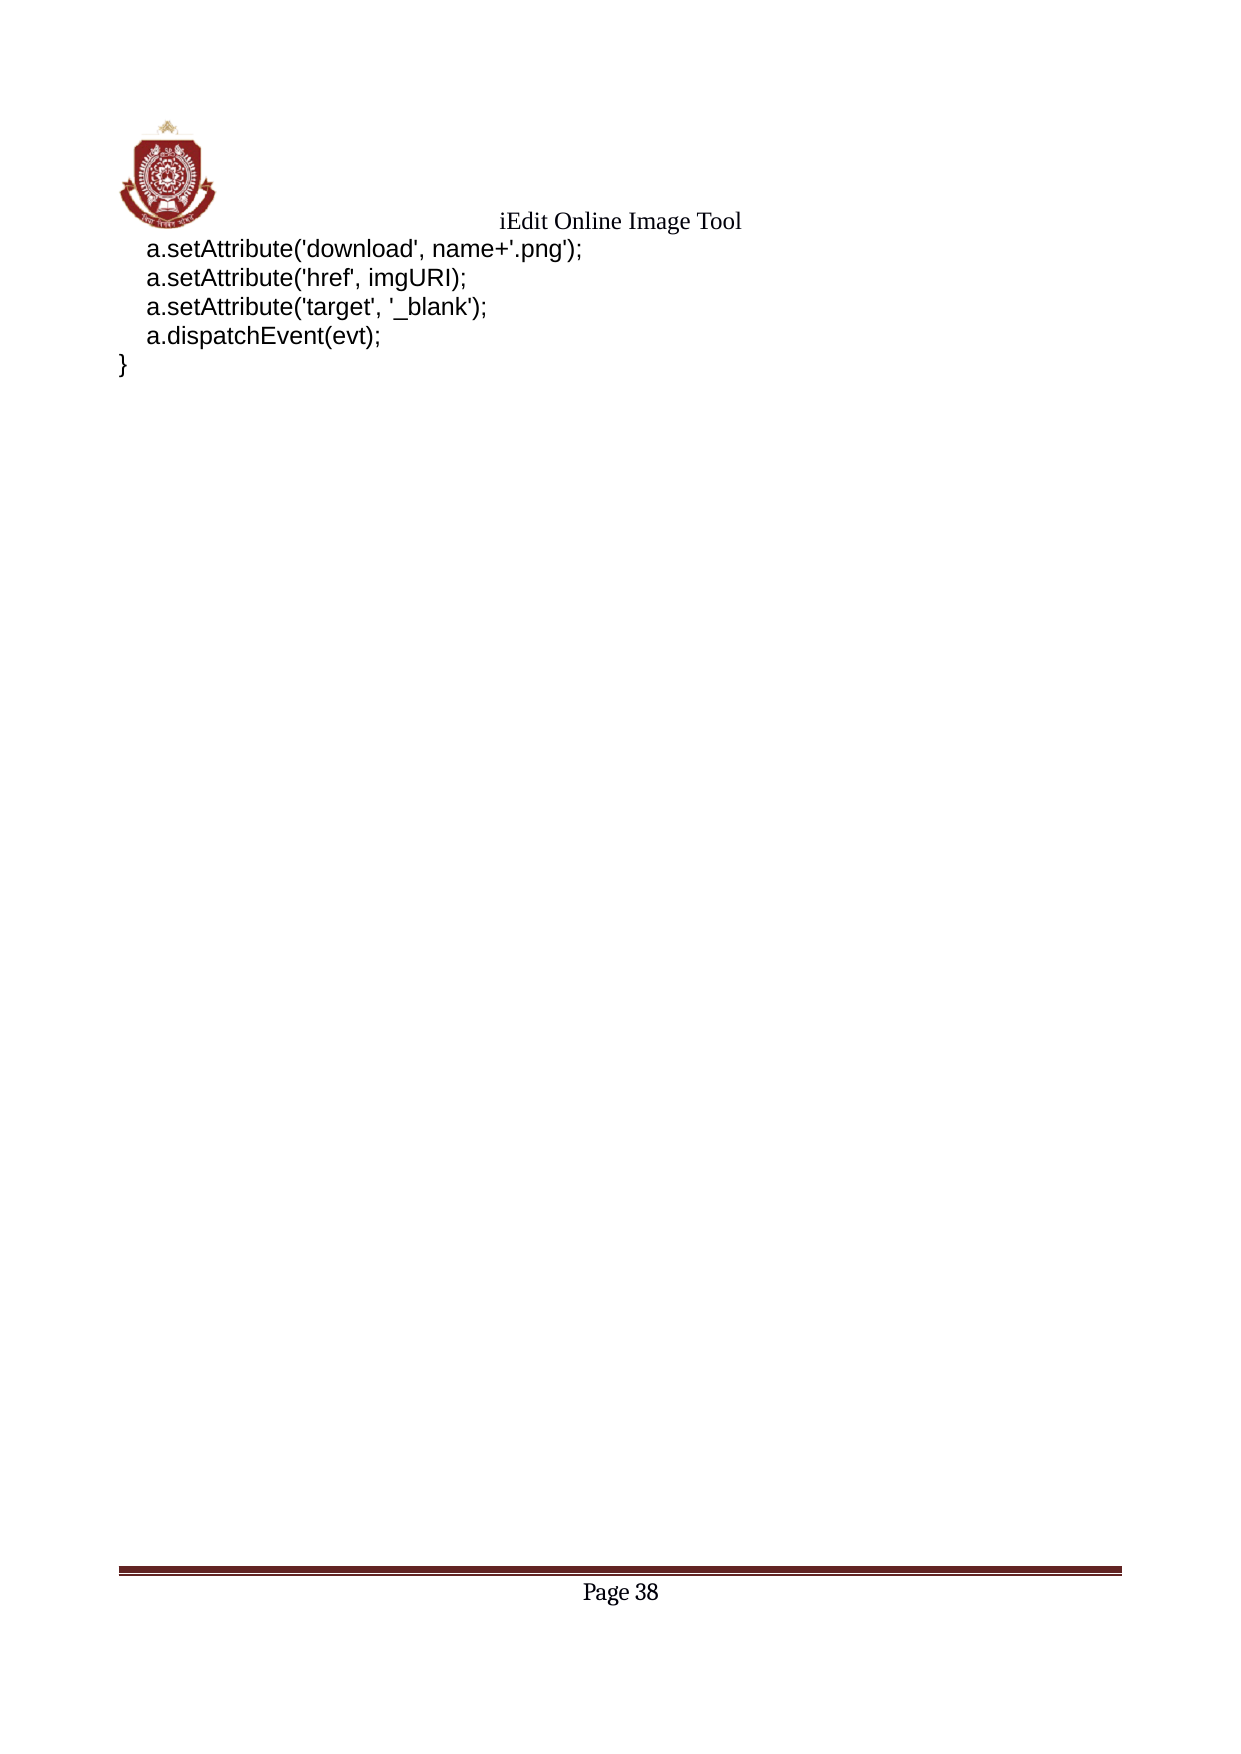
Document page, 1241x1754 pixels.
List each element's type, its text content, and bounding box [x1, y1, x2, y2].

picture [118, 118, 224, 229]
text a.setAttribute('href', imgURI); [118, 263, 1122, 292]
text } [118, 349, 1122, 378]
text a.setAttribute('target', '_blank'); [118, 292, 1122, 321]
text a.dispatchEvent(evt); [118, 321, 1122, 349]
text a.setAttribute('download', name+'.png'); [118, 234, 1122, 263]
